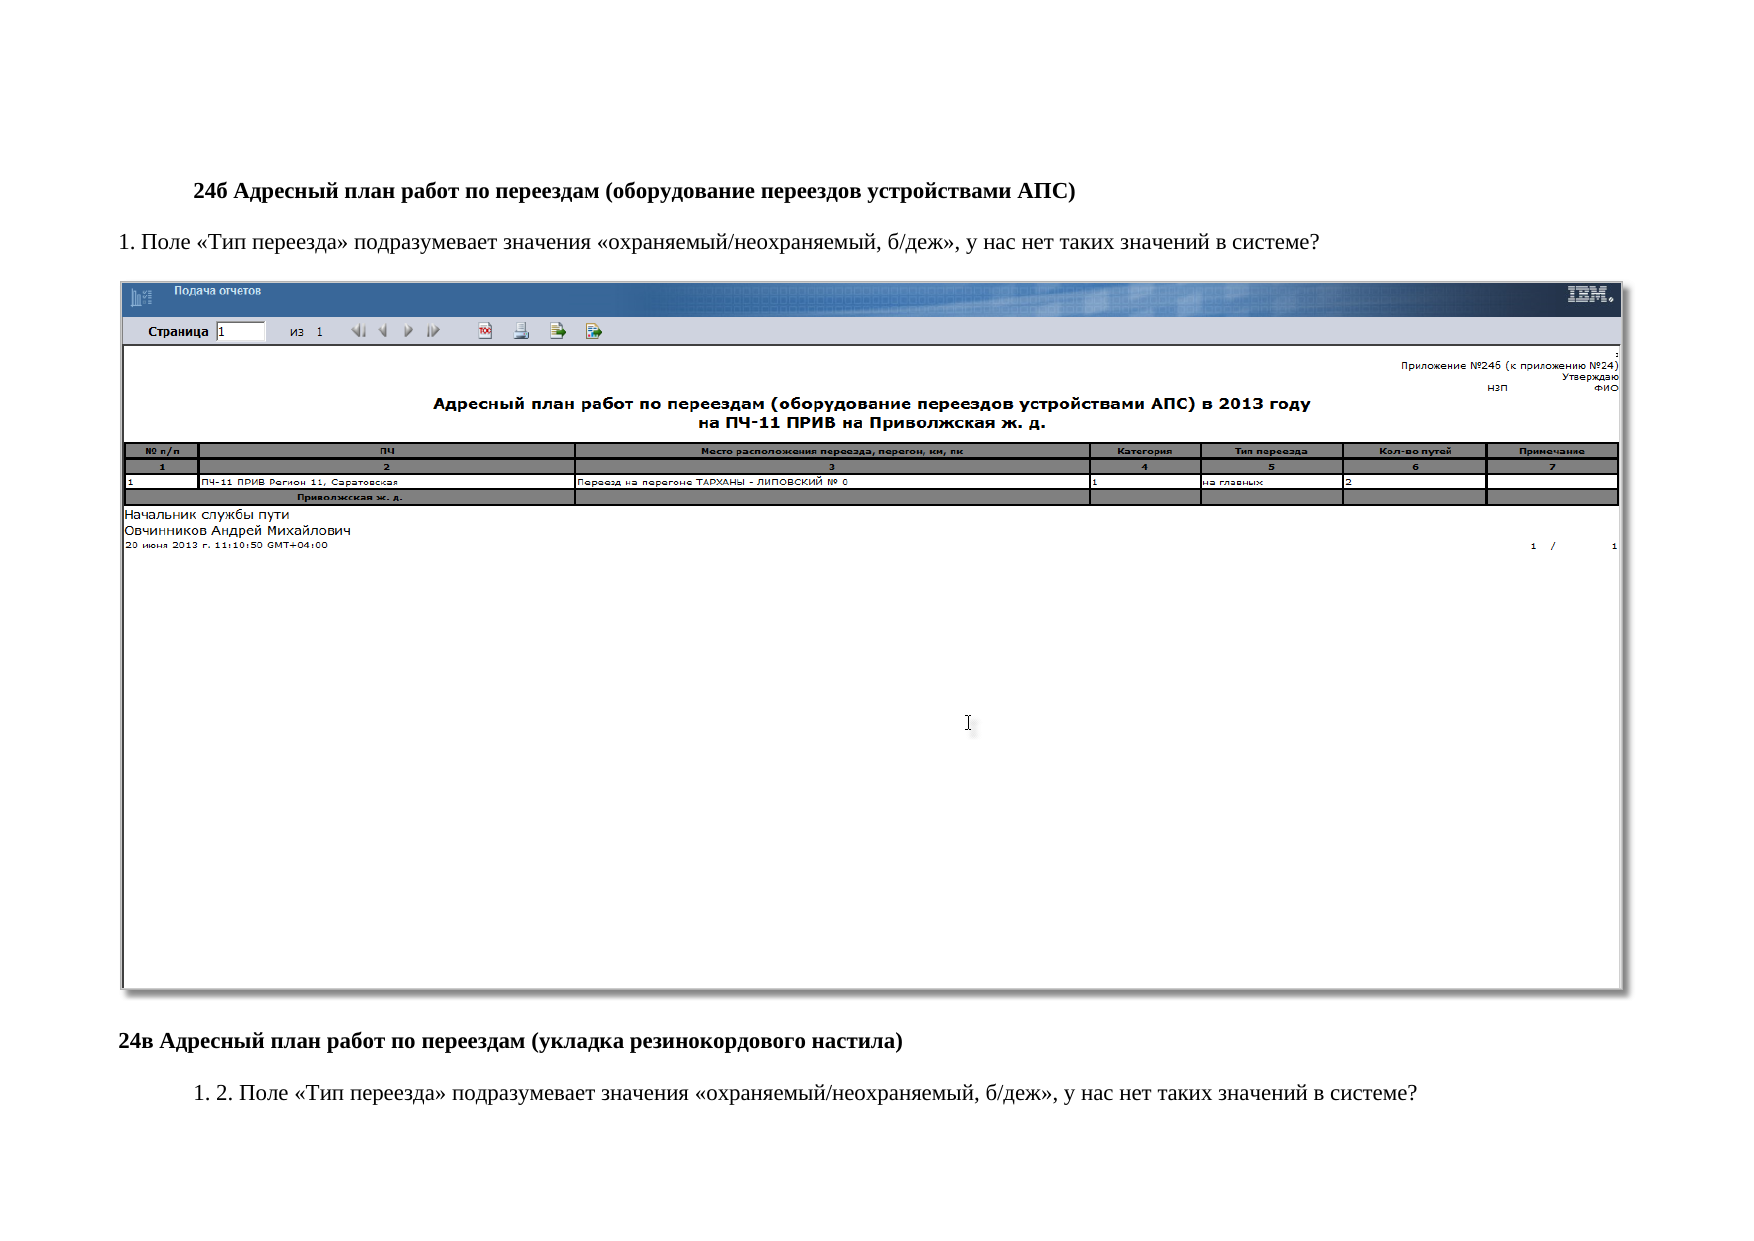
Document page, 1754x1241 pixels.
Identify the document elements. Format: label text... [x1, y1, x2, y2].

list 1. 2. Поле «Тип переезда» подразумевает значения «охраняемый/неохраняемый, б/деж», у нас нет таких значений в системе? [193, 1078, 1636, 1105]
picture [118, 279, 1636, 1003]
text 1. Поле «Тип переезда» подразумевает значения «охраняемый/неохраняемый, б/деж», у нас нет таких значений в системе? [118, 228, 1636, 254]
list 24б Адресный план работ по переездам (оборудование переездов устройствами АПС) [193, 177, 1636, 203]
text 24в Адресный план работ по переездам (укладка резинокордового настила) [118, 1027, 1636, 1054]
